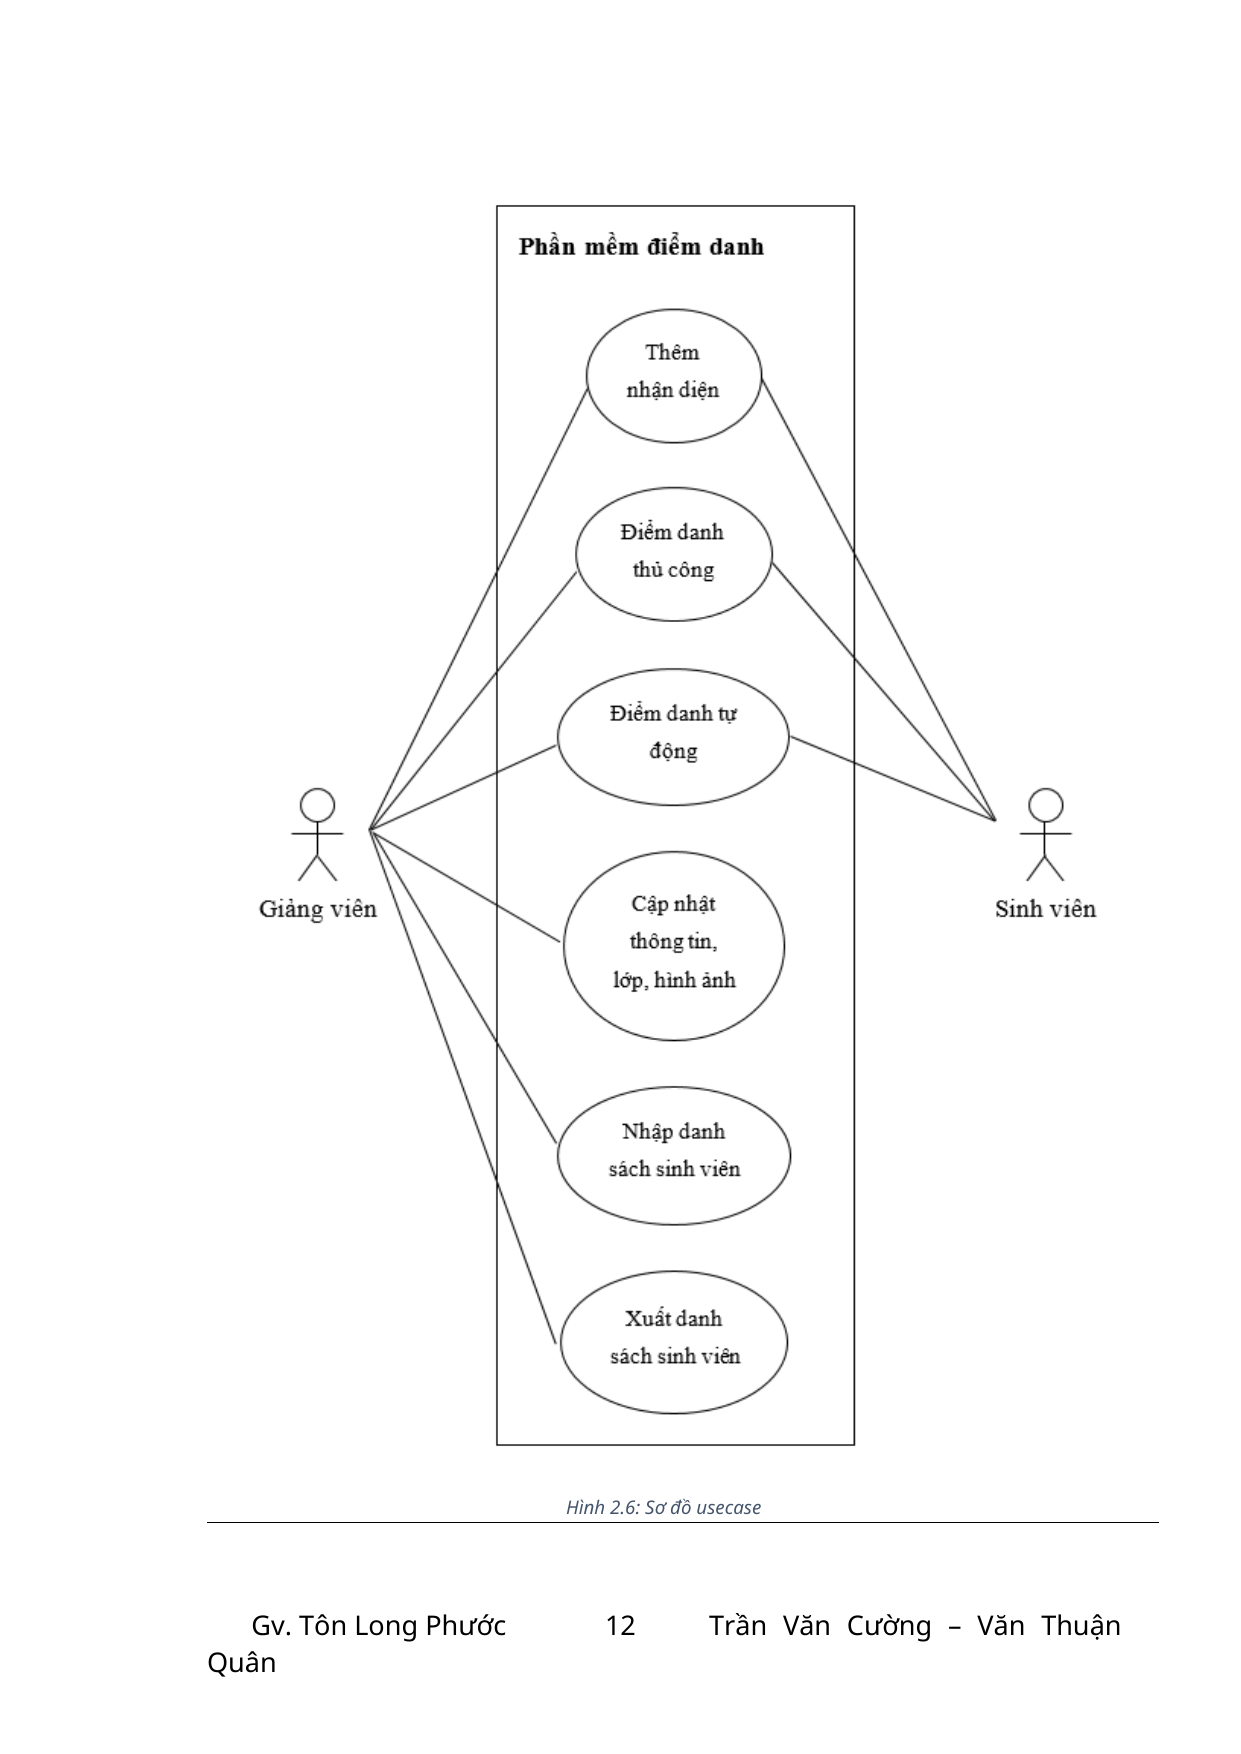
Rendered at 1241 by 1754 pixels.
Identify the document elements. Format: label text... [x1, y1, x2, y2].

picture [206, 177, 1123, 1476]
